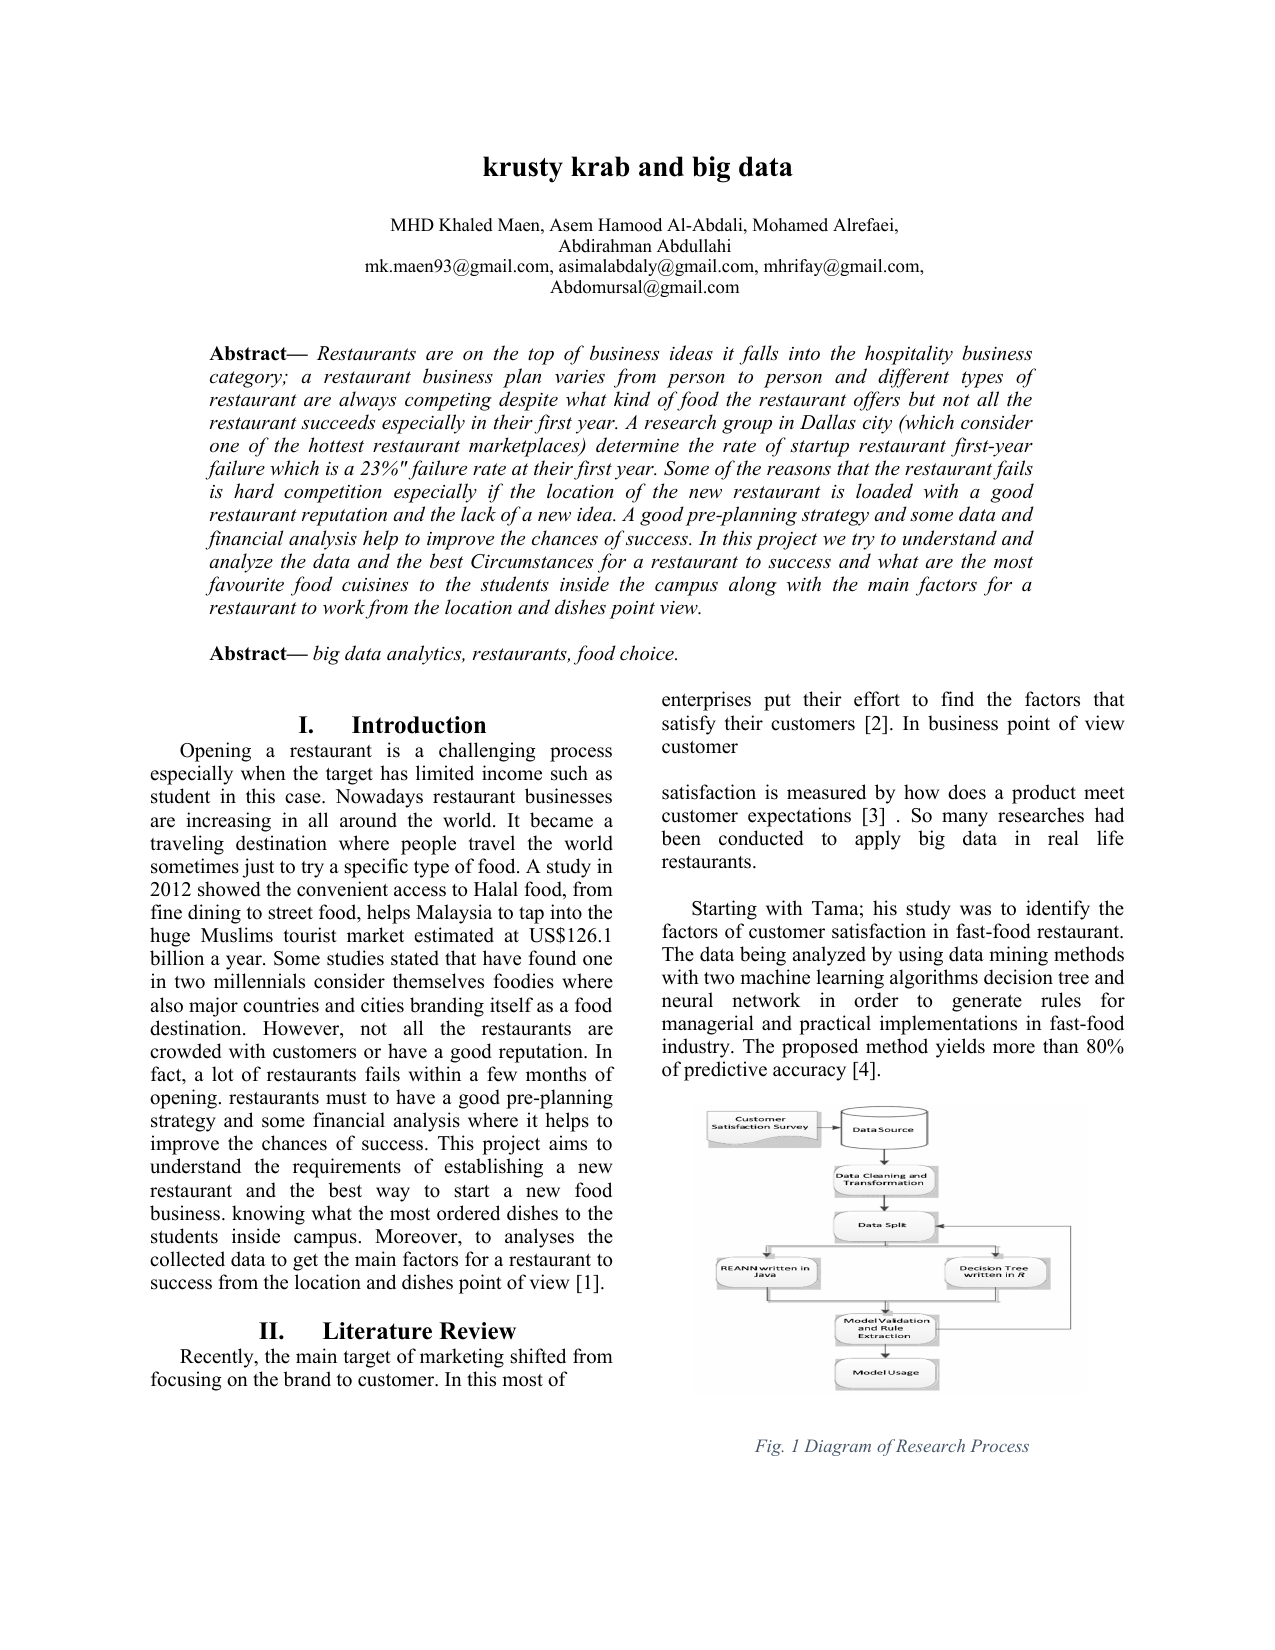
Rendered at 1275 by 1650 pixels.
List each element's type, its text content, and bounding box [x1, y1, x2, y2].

text Opening a restaurant is a challenging process especially when the target has limited income such as student in this case. Nowadays restaurant businesses are increasing in all around the world. It became a traveling destination where people travel the world sometimes just to try a specific type of food. A study in 2012 showed the convenient access to Halal food, from fine dining to street food, helps Malaysia to tap into the huge Muslims tourist market estimated at US$126.1 billion a year. Some studies stated that have found one in two millennials consider themselves foodies where also major countries and cities branding itself as a food destination. However, not all the restaurants are crowded with customers or have a good reputation. In fact, a lot of restaurants fails within a few months of opening. restaurants must to have a good pre-planning strategy and some financial analysis where it helps to improve the chances of success. This project aims to understand the requirements of establishing a new restaurant and the best way to start a new food business. knowing what the most ordered dishes to the students inside campus. Moreover, to analyses the collected data to get the main factors for a restaurant to success from the location and dishes point of view [1]. [150, 739, 613, 1294]
text mk.maen93@gmail.com, asimalabdaly@gmail.com, mhrifay@gmail.com, Abdomursal@gmail.com [312, 256, 977, 297]
text krusty krab and big data [150, 150, 1125, 182]
text enterprises put their effort to find the factors that satisfy their customers [2]. In business point of view customer [661, 688, 1125, 758]
text Fig. 1 Diagram of Research Process [661, 1436, 1125, 1456]
text Starting with Tama; his study was to identify the factors of customer satisfaction in fast-food restaurant. The data being analyzed by using data mining methods with two machine learning algorithms decision tree and neural network in order to generate rules for managerial and practical implementations in fast-food industry. The proposed method yields more than 80% of predictive accuracy [4]. [661, 896, 1125, 1081]
subtitle Introduction [187, 711, 613, 739]
text Recently, the main target of marketing shifted from focusing on the brand to customer. In this most of [150, 1345, 613, 1391]
text satisfaction is measured by how does a product meet customer expectations [3] . So many researches had been conducted to apply big data in real life restaurants. [661, 781, 1125, 873]
text Abstract— Restaurants are on the top of business ideas it falls into the hospitality business category; a restaurant business plan varies from person to person and different types of restaurant are always competing despite what kind of food the restaurant offers but not all the restaurant succeeds especially in their first year. A research group in Dallas city (which consider one of the hottest restaurant marketplaces) determine the rate of startup restaurant first-year failure which is a 23%" failure rate at their first year. Some of the reasons that the restaurant fails is hard competition especially if the location of the new restaurant is loaded with a good restaurant reputation and the lack of a new idea. A good pre-planning strategy and some data and financial analysis help to improve the chances of success. In this project we try to understand and analyze the data and the best Circumstances for a restaurant to success and what are the most favourite food cuisines to the students inside the campus along with the main factors for a restaurant to work from the location and dishes point view. [209, 341, 1036, 619]
picture [691, 1104, 1088, 1394]
text MHD Khaled Maen, Asem Hamood Al-Abdali, Mohamed Alrefaei, [312, 214, 977, 235]
text Abstract— big data analytics, restaurants, food choice. [209, 642, 1036, 665]
text Abdirahman Abdullahi [312, 235, 977, 256]
subtitle Literature Review [187, 1317, 613, 1345]
